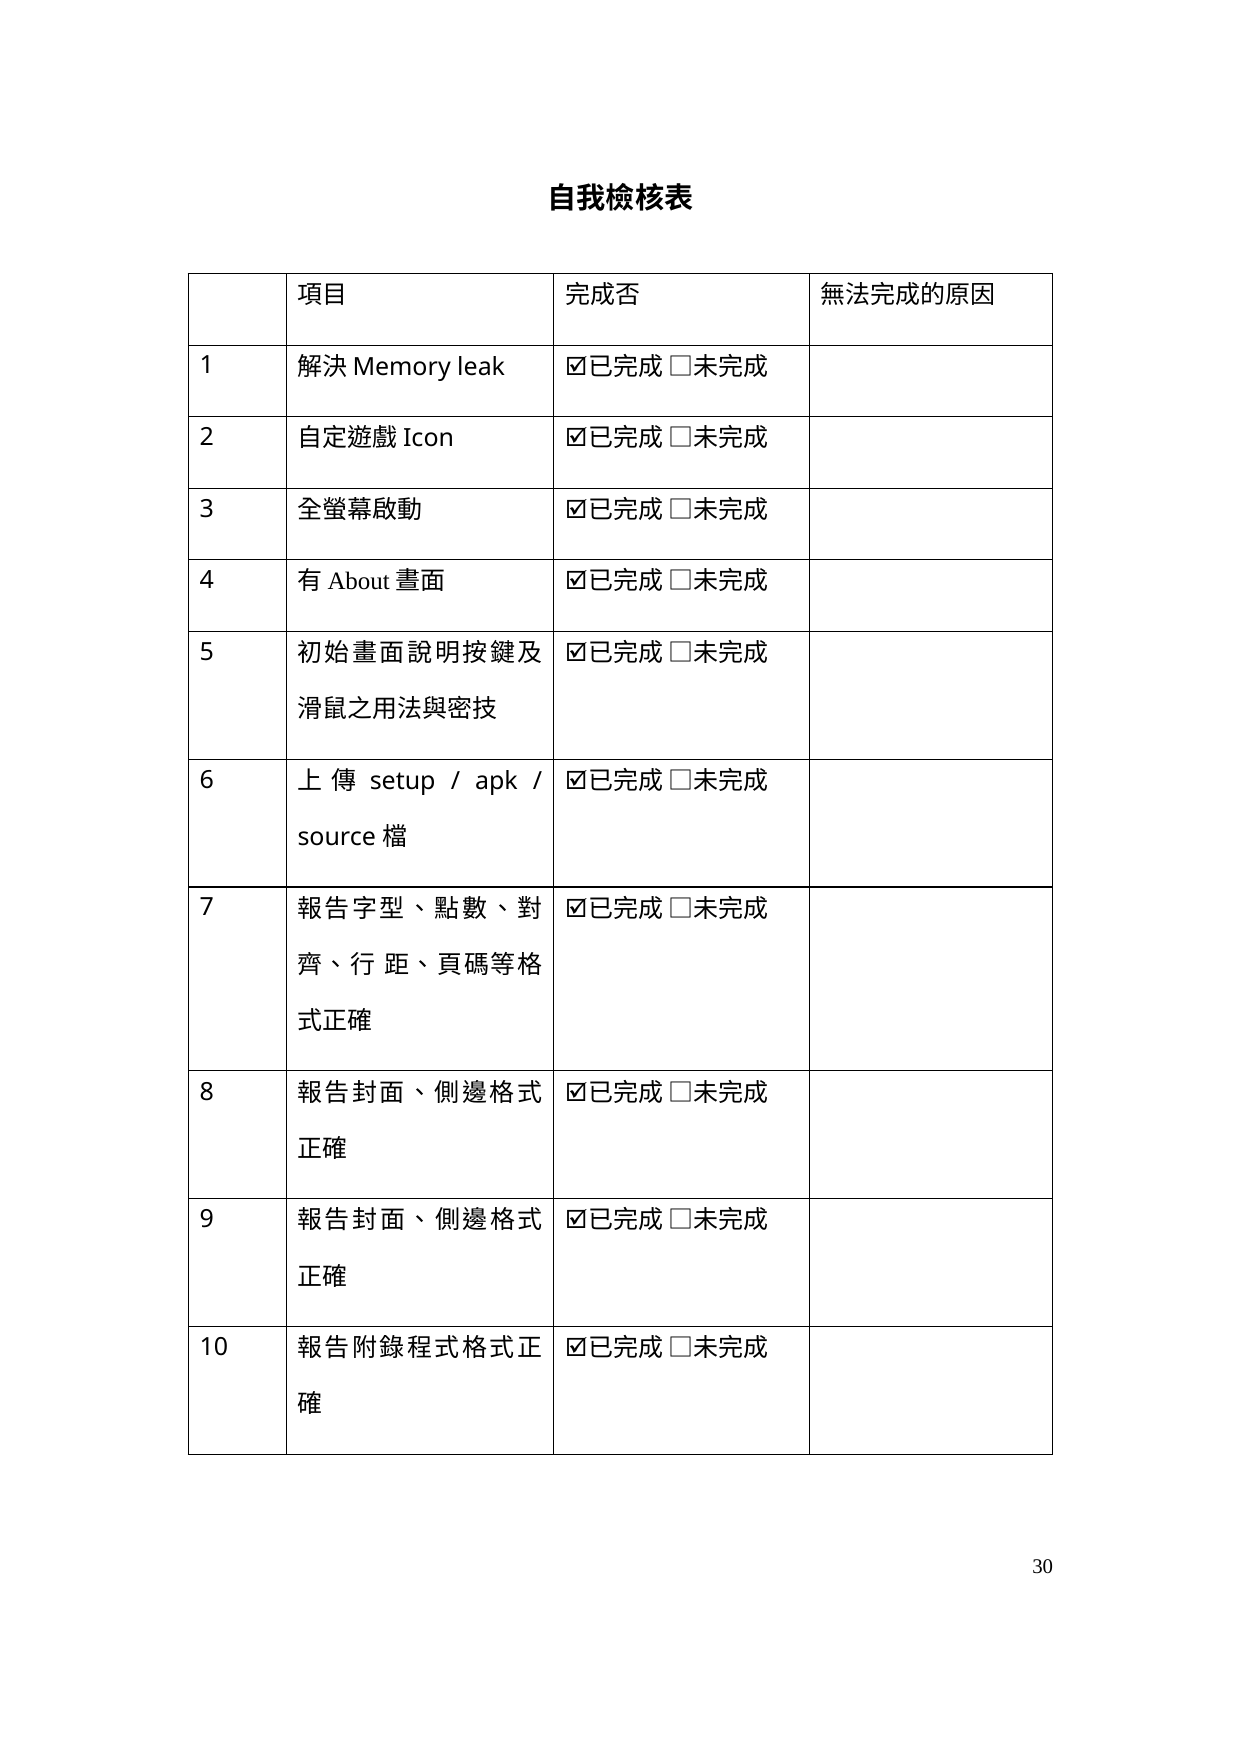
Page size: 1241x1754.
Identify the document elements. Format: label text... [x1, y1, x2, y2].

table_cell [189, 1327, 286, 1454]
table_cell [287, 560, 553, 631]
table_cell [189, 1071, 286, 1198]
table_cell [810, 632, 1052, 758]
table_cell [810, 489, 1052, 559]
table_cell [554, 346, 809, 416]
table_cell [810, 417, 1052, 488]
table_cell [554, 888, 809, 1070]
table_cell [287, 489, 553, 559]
subtitle 自我檢核表 [187, 158, 1053, 233]
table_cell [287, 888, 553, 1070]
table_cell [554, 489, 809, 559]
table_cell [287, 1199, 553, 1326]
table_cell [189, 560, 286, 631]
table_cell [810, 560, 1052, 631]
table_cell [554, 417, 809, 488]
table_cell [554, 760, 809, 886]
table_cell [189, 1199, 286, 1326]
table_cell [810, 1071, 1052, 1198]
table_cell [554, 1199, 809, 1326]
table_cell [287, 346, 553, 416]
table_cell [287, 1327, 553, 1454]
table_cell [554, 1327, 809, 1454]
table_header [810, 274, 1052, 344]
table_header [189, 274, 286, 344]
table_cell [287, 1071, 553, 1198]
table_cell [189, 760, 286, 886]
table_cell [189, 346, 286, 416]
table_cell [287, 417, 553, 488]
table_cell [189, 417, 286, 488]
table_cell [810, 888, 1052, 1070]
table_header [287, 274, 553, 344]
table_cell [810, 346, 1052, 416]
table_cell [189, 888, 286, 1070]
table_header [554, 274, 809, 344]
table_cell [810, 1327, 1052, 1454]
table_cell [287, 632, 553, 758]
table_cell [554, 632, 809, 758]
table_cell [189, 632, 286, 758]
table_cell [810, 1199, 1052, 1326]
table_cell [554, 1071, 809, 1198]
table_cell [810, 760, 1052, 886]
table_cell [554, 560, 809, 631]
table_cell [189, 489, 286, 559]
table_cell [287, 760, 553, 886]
